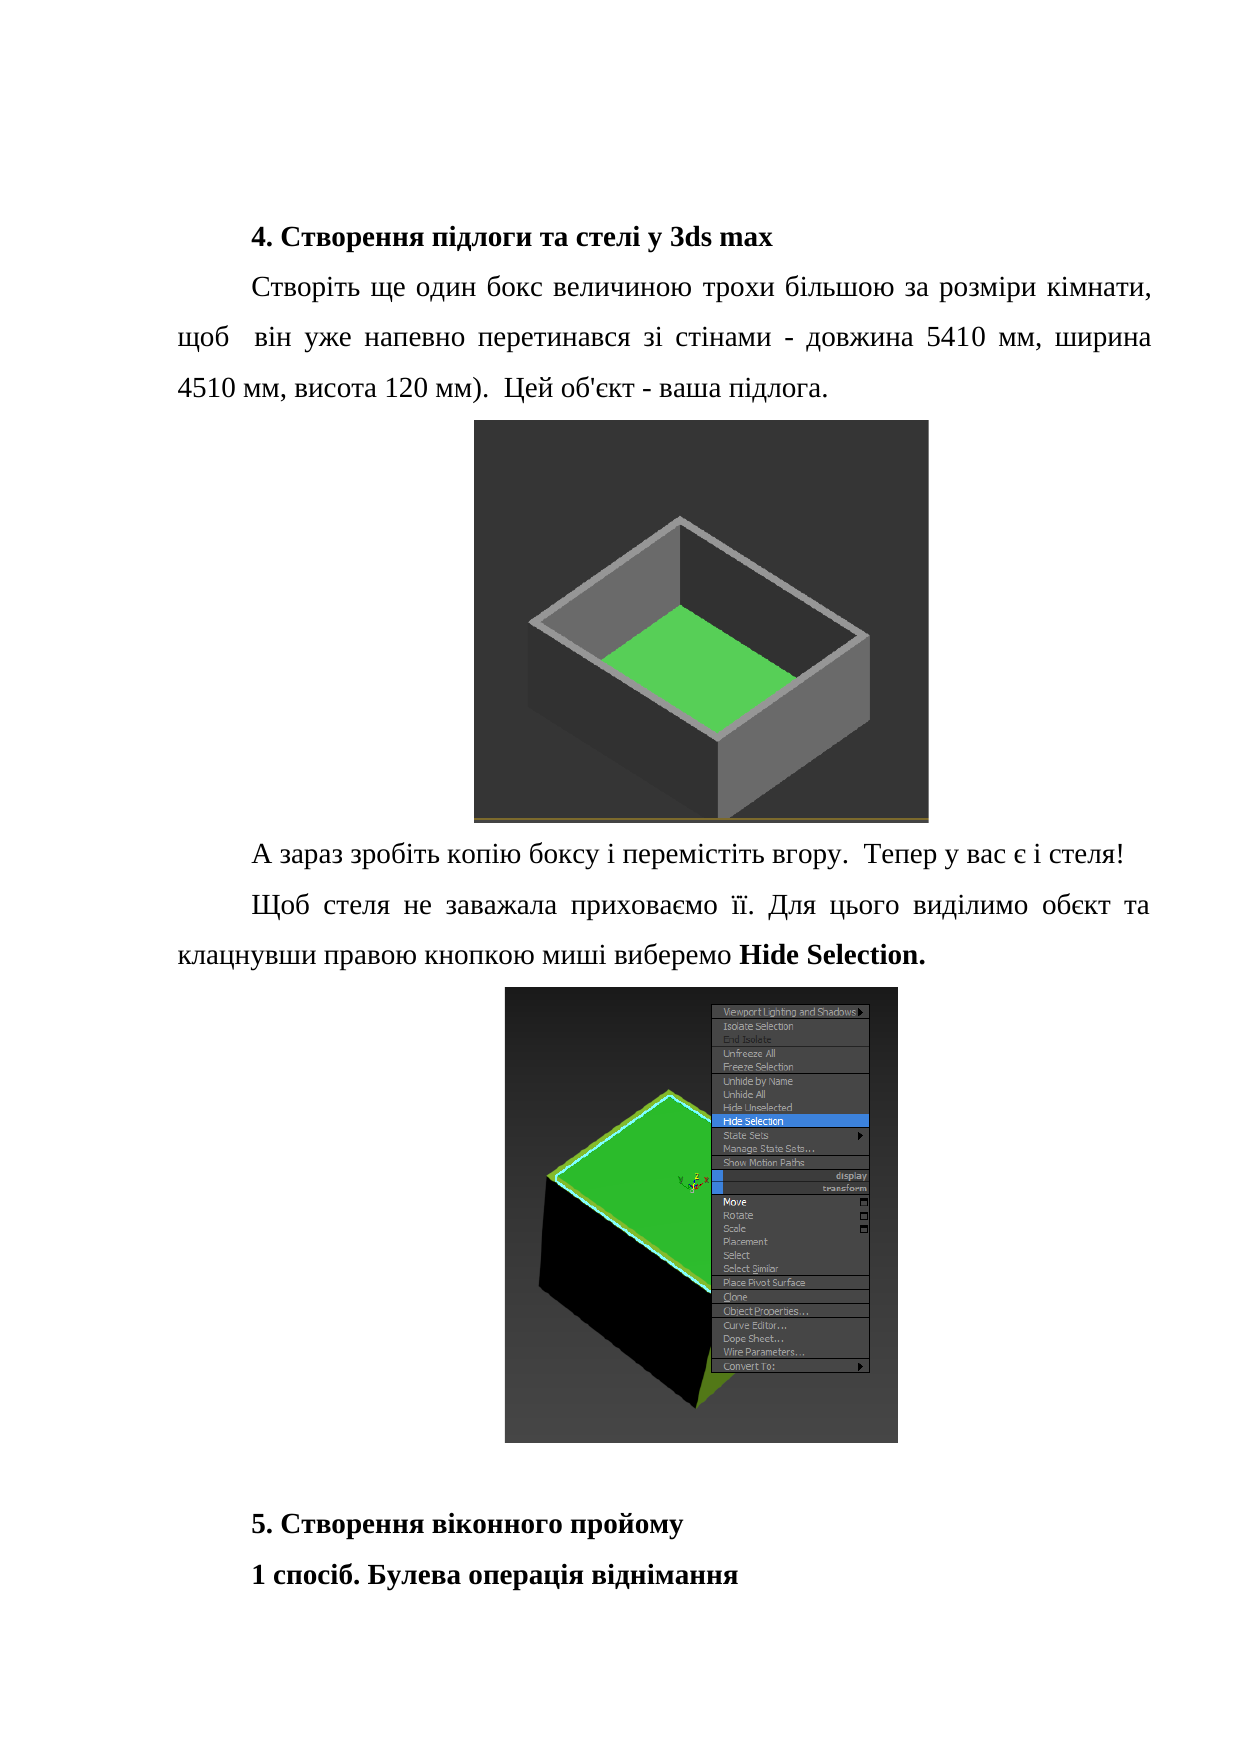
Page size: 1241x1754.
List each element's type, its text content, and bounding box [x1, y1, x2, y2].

picture [504, 987, 898, 1443]
text 4. Створення підлоги та стелі у 3ds max [177, 219, 1152, 252]
text А зараз зробіть копію боксу і перемістіть вгору. Тепер у вас є і стеля! [177, 837, 1152, 870]
text 5. Створення віконного пройому [177, 1506, 1152, 1540]
text 1 спосіб. Булева операція віднімання [177, 1557, 1152, 1590]
text Створіть ще один бокс величиною трохи більшою за розміри кімнати, щоб він уже напевно перетинався зі стінами - довжина 5410 мм, ширина 4510 мм, висота 120 мм). Цей об'єкт - ваша підлога. [177, 269, 1152, 403]
picture [474, 420, 929, 823]
text Щоб стеля не заважала приховаємо її. Для цього виділимо обєкт та клацнувши правою кнопкою миші виберемо Hide Selection. [177, 887, 1152, 971]
